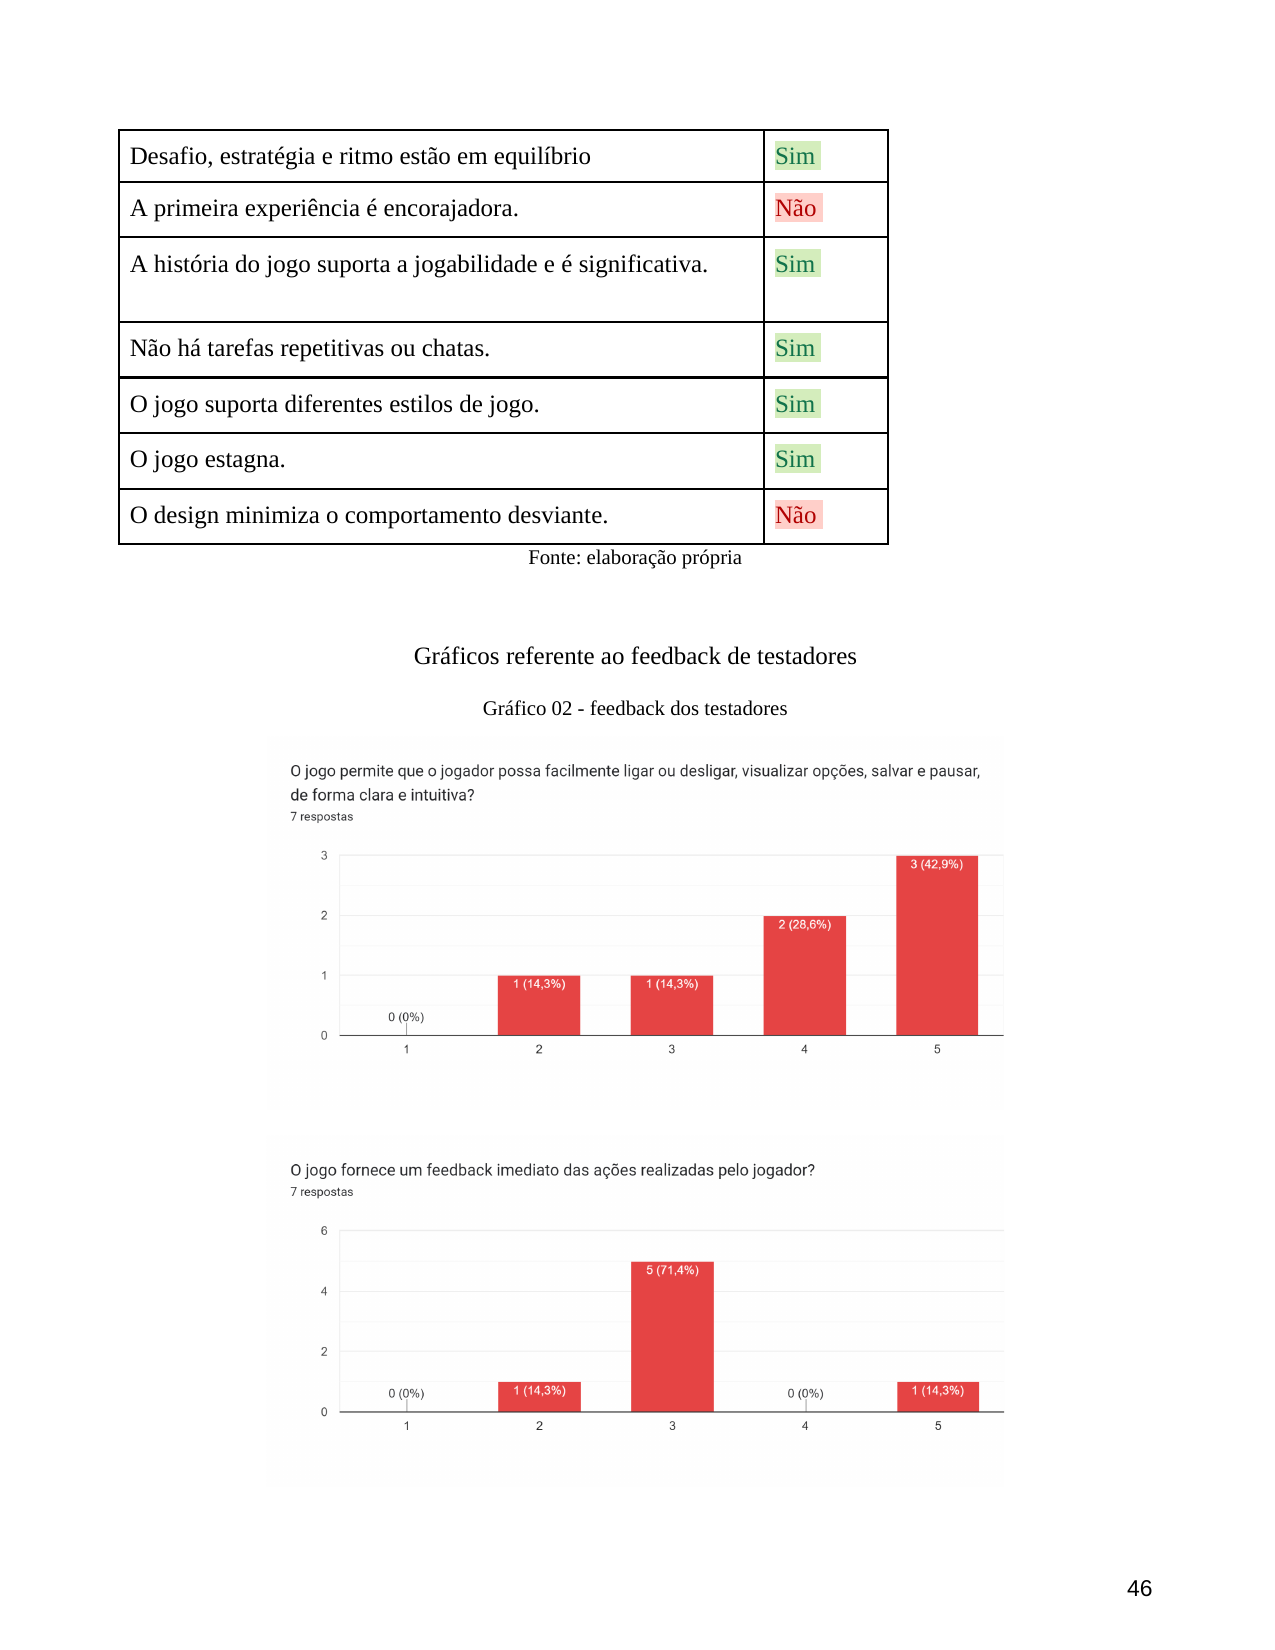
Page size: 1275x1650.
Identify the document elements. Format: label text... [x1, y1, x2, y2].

picture [266, 1135, 1005, 1487]
table_cell O design minimiza o comportamento desviante. [120, 490, 763, 543]
table_cell [765, 379, 887, 432]
text Gráficos referente ao feedback de testadores [118, 641, 1152, 669]
table_cell [765, 131, 887, 181]
table_cell [765, 238, 887, 321]
table_cell A primeira experiência é encorajadora. [120, 183, 763, 236]
picture [266, 736, 1004, 1110]
table_cell Desafio, estratégia e ritmo estão em equilíbrio [120, 131, 763, 181]
table_cell O jogo estagna. [120, 434, 763, 487]
table_cell O jogo suporta diferentes estilos de jogo. [120, 379, 763, 432]
table_cell [765, 490, 887, 543]
text Fonte: elaboração própria [118, 545, 1152, 569]
table_cell A história do jogo suporta a jogabilidade e é significativa. [120, 238, 763, 321]
table_cell [765, 434, 887, 487]
table_cell [765, 183, 887, 236]
table_cell [765, 323, 887, 376]
text Gráfico 02 - feedback dos testadores [118, 696, 1152, 720]
table_cell Não há tarefas repetitivas ou chatas. [120, 323, 763, 376]
